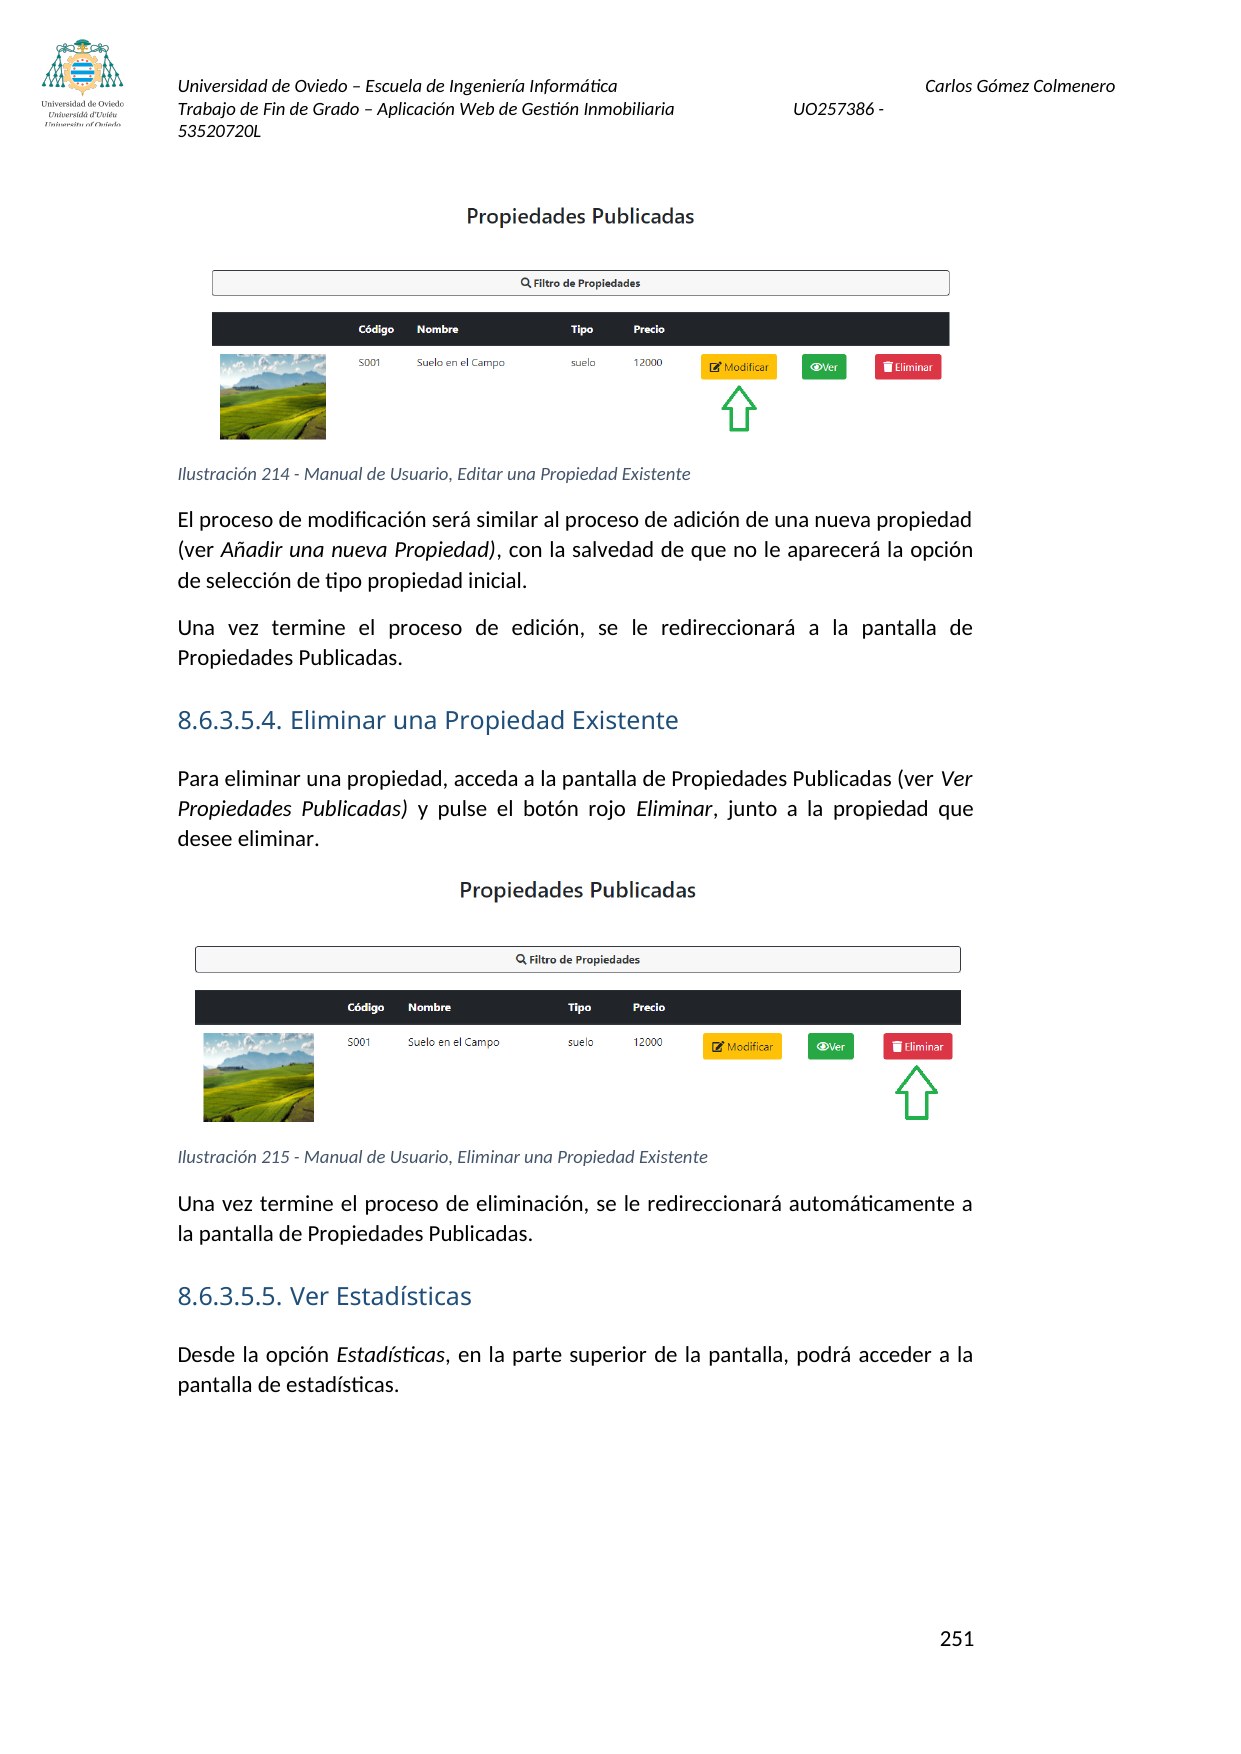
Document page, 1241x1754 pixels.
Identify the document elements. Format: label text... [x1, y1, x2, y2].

subtitle Eliminar una Propiedad Existente [177, 702, 974, 736]
subtitle Ver Estadísticas [177, 1278, 974, 1312]
picture [36, 38, 124, 126]
text Para eliminar una propiedad, acceda a la pantalla de Propiedades Publicadas (ver Ver Propiedades Publicadas) y pulse el botón rojo Eliminar, junto a la propiedad que desee eliminar. [177, 764, 974, 852]
text El proceso de modificación será similar al proceso de adición de una nueva propiedad (ver Añadir una nueva Propiedad), con la salvedad de que no le aparecerá la opción de selección de tipo propiedad inicial. [177, 505, 974, 594]
picture [177, 871, 975, 1127]
picture [177, 198, 975, 443]
text Una vez termine el proceso de eliminación, se le redireccionará automáticamente a la pantalla de Propiedades Publicadas. [177, 1189, 974, 1247]
text Desde la opción Estadísticas, en la parte superior de la pantalla, podrá acceder a la pantalla de estadísticas. [177, 1340, 974, 1398]
text Una vez termine el proceso de edición, se le redireccionará a la pantalla de Propiedades Publicadas. [177, 613, 974, 671]
